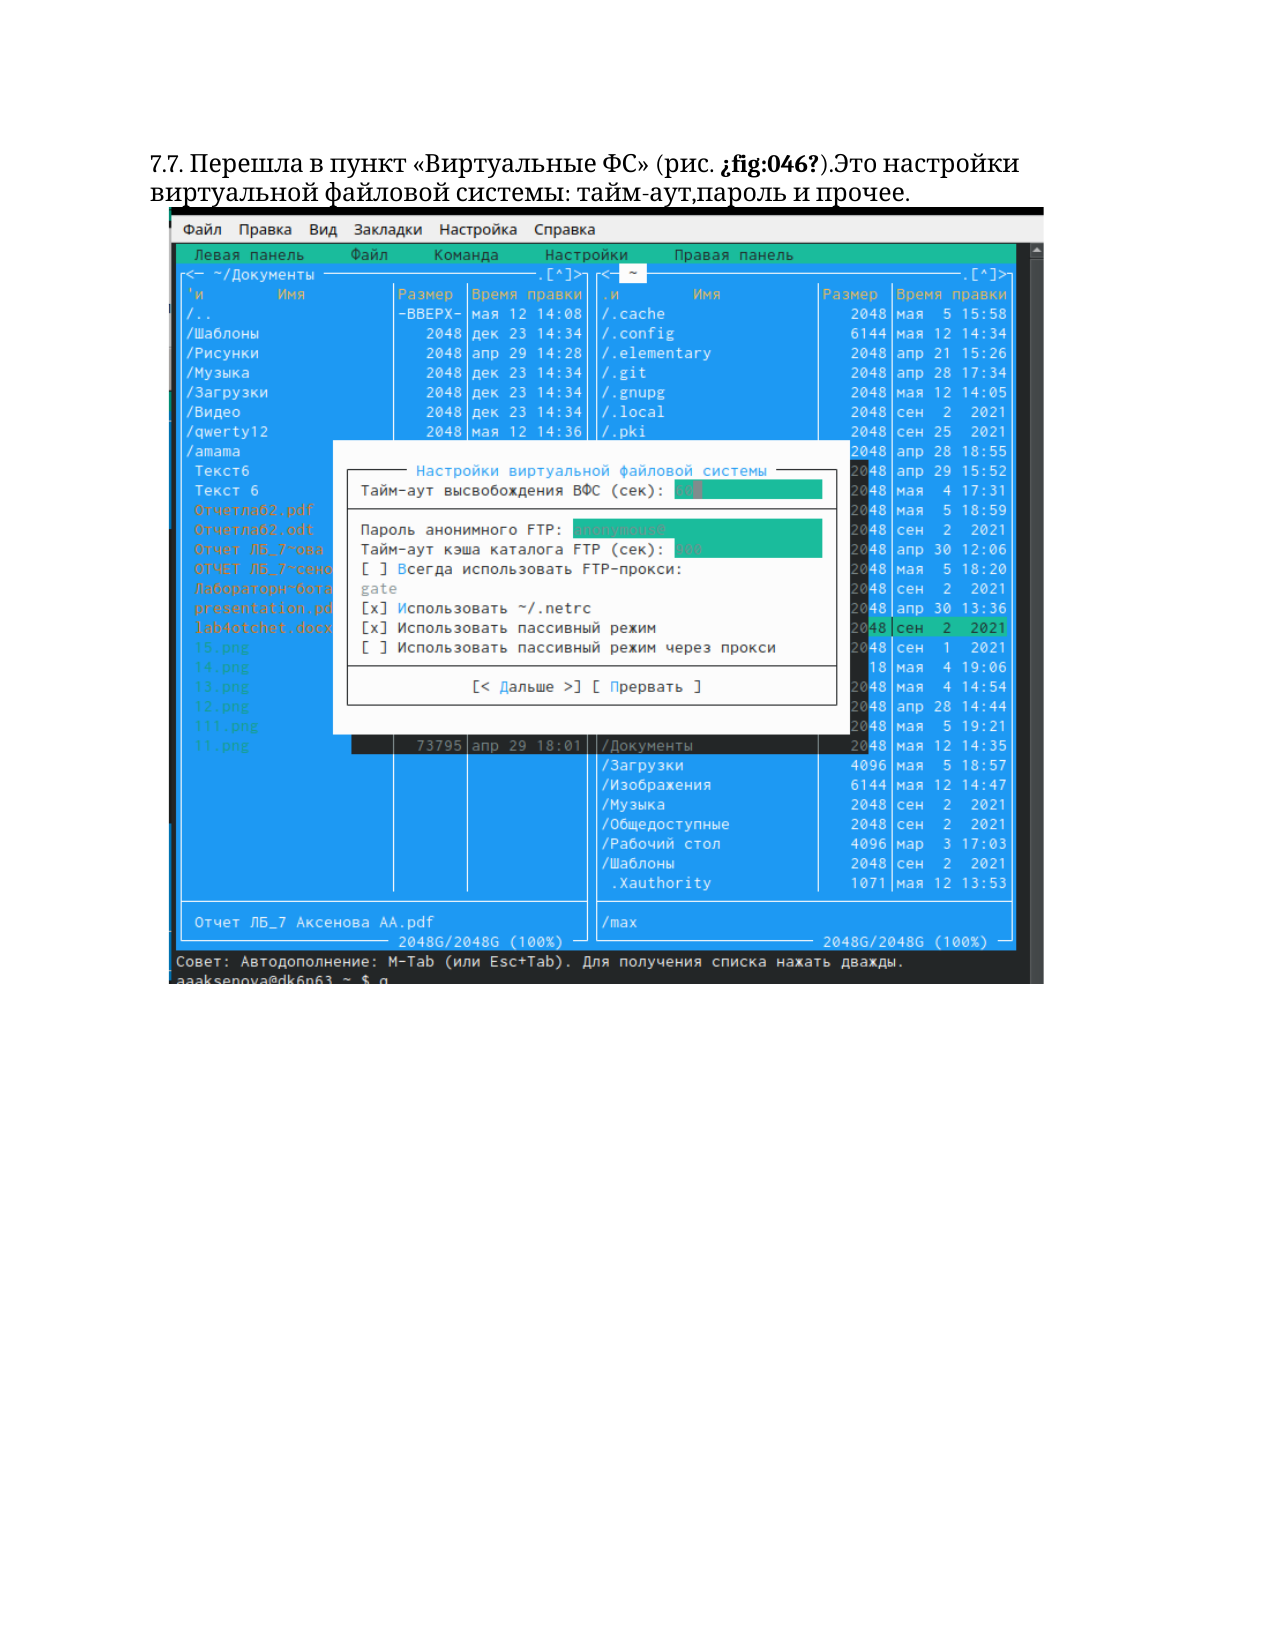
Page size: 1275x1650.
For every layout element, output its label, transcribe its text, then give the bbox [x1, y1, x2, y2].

picture [168, 207, 1044, 984]
